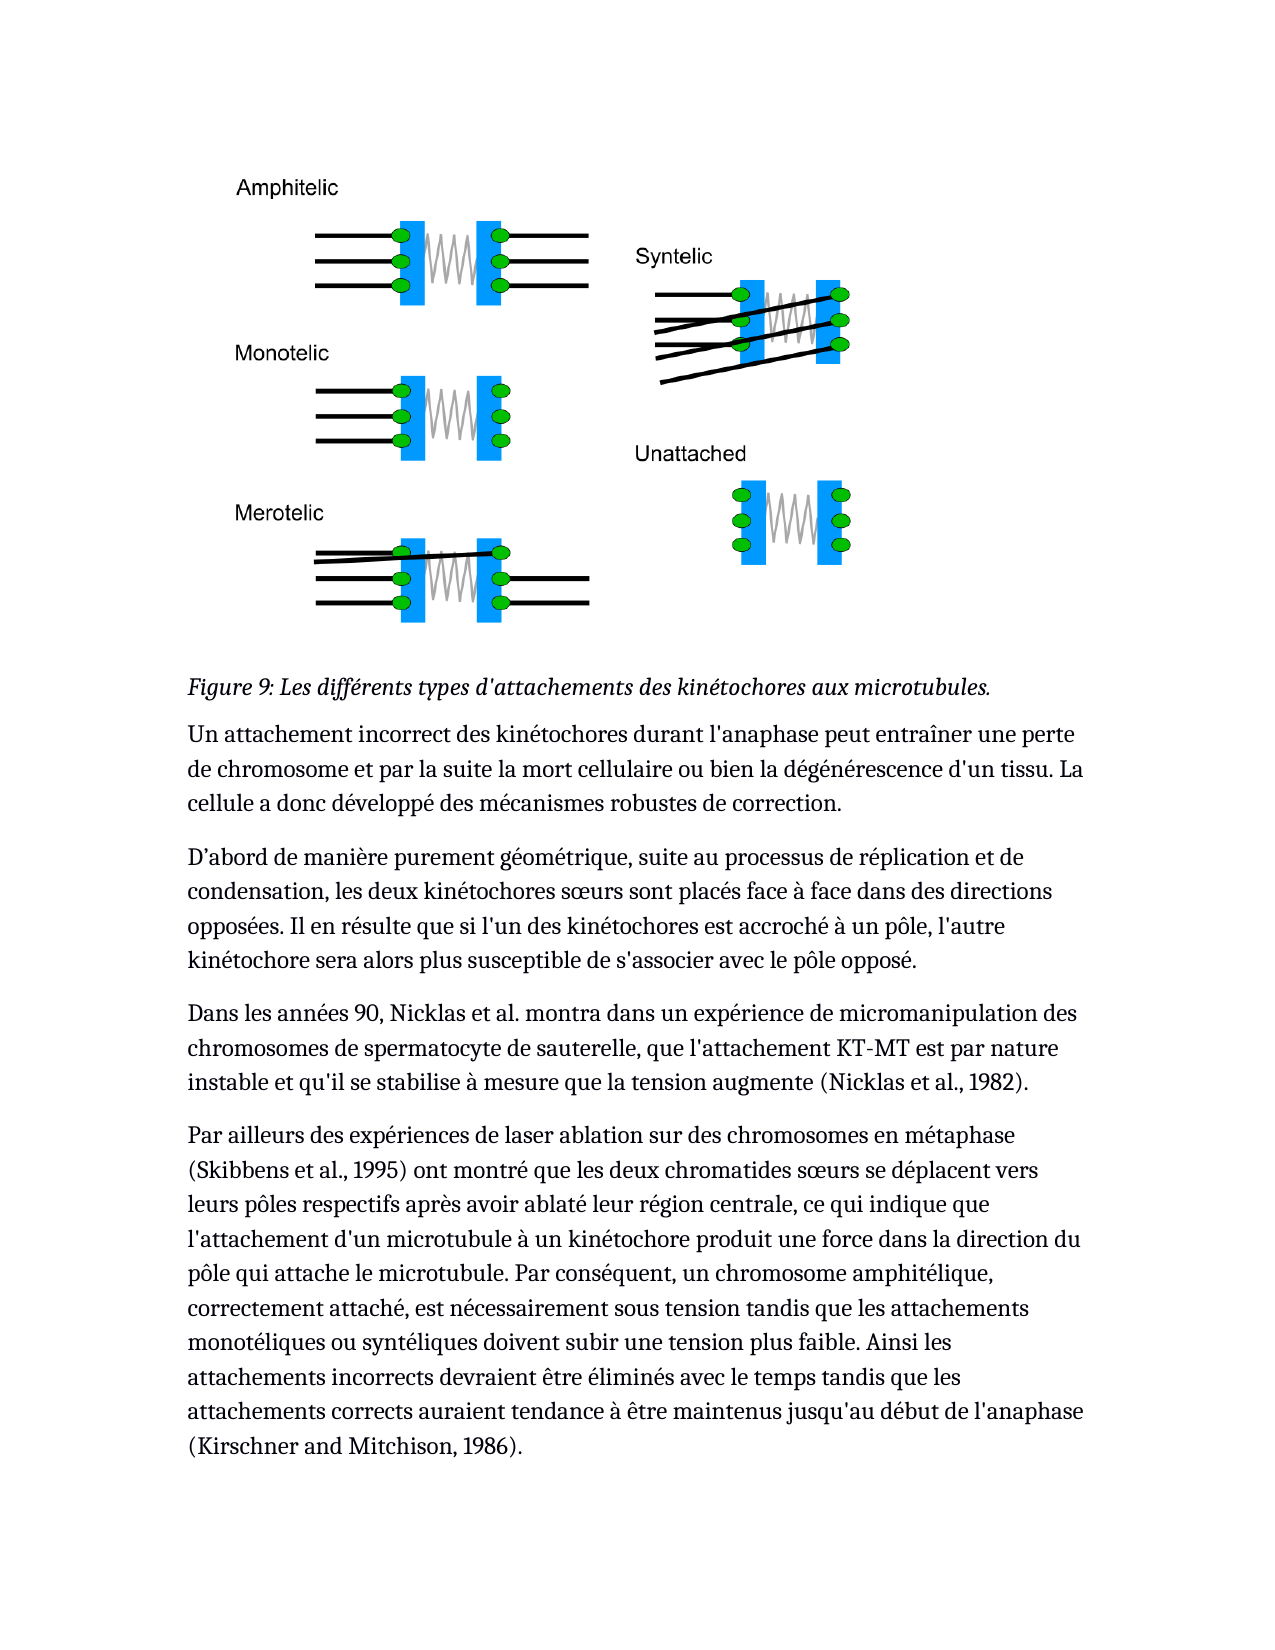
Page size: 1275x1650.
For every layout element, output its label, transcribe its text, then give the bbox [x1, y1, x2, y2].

text Figure 9: Les différents types d'attachements des kinétochores aux microtubules. [187, 673, 1087, 702]
text Un attachement incorrect des kinétochores durant l'anaphase peut entraîner une perte de chromosome et par la suite la mort cellulaire ou bien la dégénérescence d'un tissu. La cellule a donc développé des mécanismes robustes de correction. [187, 720, 1087, 818]
text Par ailleurs des expériences de laser ablation sur des chromosomes en métaphase (Skibbens et al., 1995) ont montré que les deux chromatides sœurs se déplacent vers leurs pôles respectifs après avoir ablaté leur région centrale, ce qui indique que l'attachement d'un microtubule à un kinétochore produit une force dans la direction du pôle qui attache le microtubule. Par conséquent, un chromosome amphitélique, correctement attaché, est nécessairement sous tension tandis que les attachements monotéliques ou syntéliques doivent subir une tension plus faible. Ainsi les attachements incorrects devraient être éliminés avec le temps tandis que les attachements corrects auraient tendance à être maintenus jusqu'au début de l'anaphase (Kirschner and Mitchison, 1986). [187, 1121, 1087, 1461]
text Dans les années 90, Nicklas et al. montra dans un expérience de micromanipulation des chromosomes de spermatocyte de sauterelle, que l'attachement KT-MT est par nature instable et qu'il se stabilise à mesure que la tension augmente (Nicklas et al., 1982). [187, 999, 1087, 1097]
picture [206, 150, 880, 652]
text D’abord de manière purement géométrique, suite au processus de réplication et de condensation, les deux kinétochores sœurs sont placés face à face dans des directions opposées. Il en résulte que si l'un des kinétochores est accroché à un pôle, l'autre kinétochore sera alors plus susceptible de s'associer avec le pôle opposé. [187, 843, 1087, 975]
